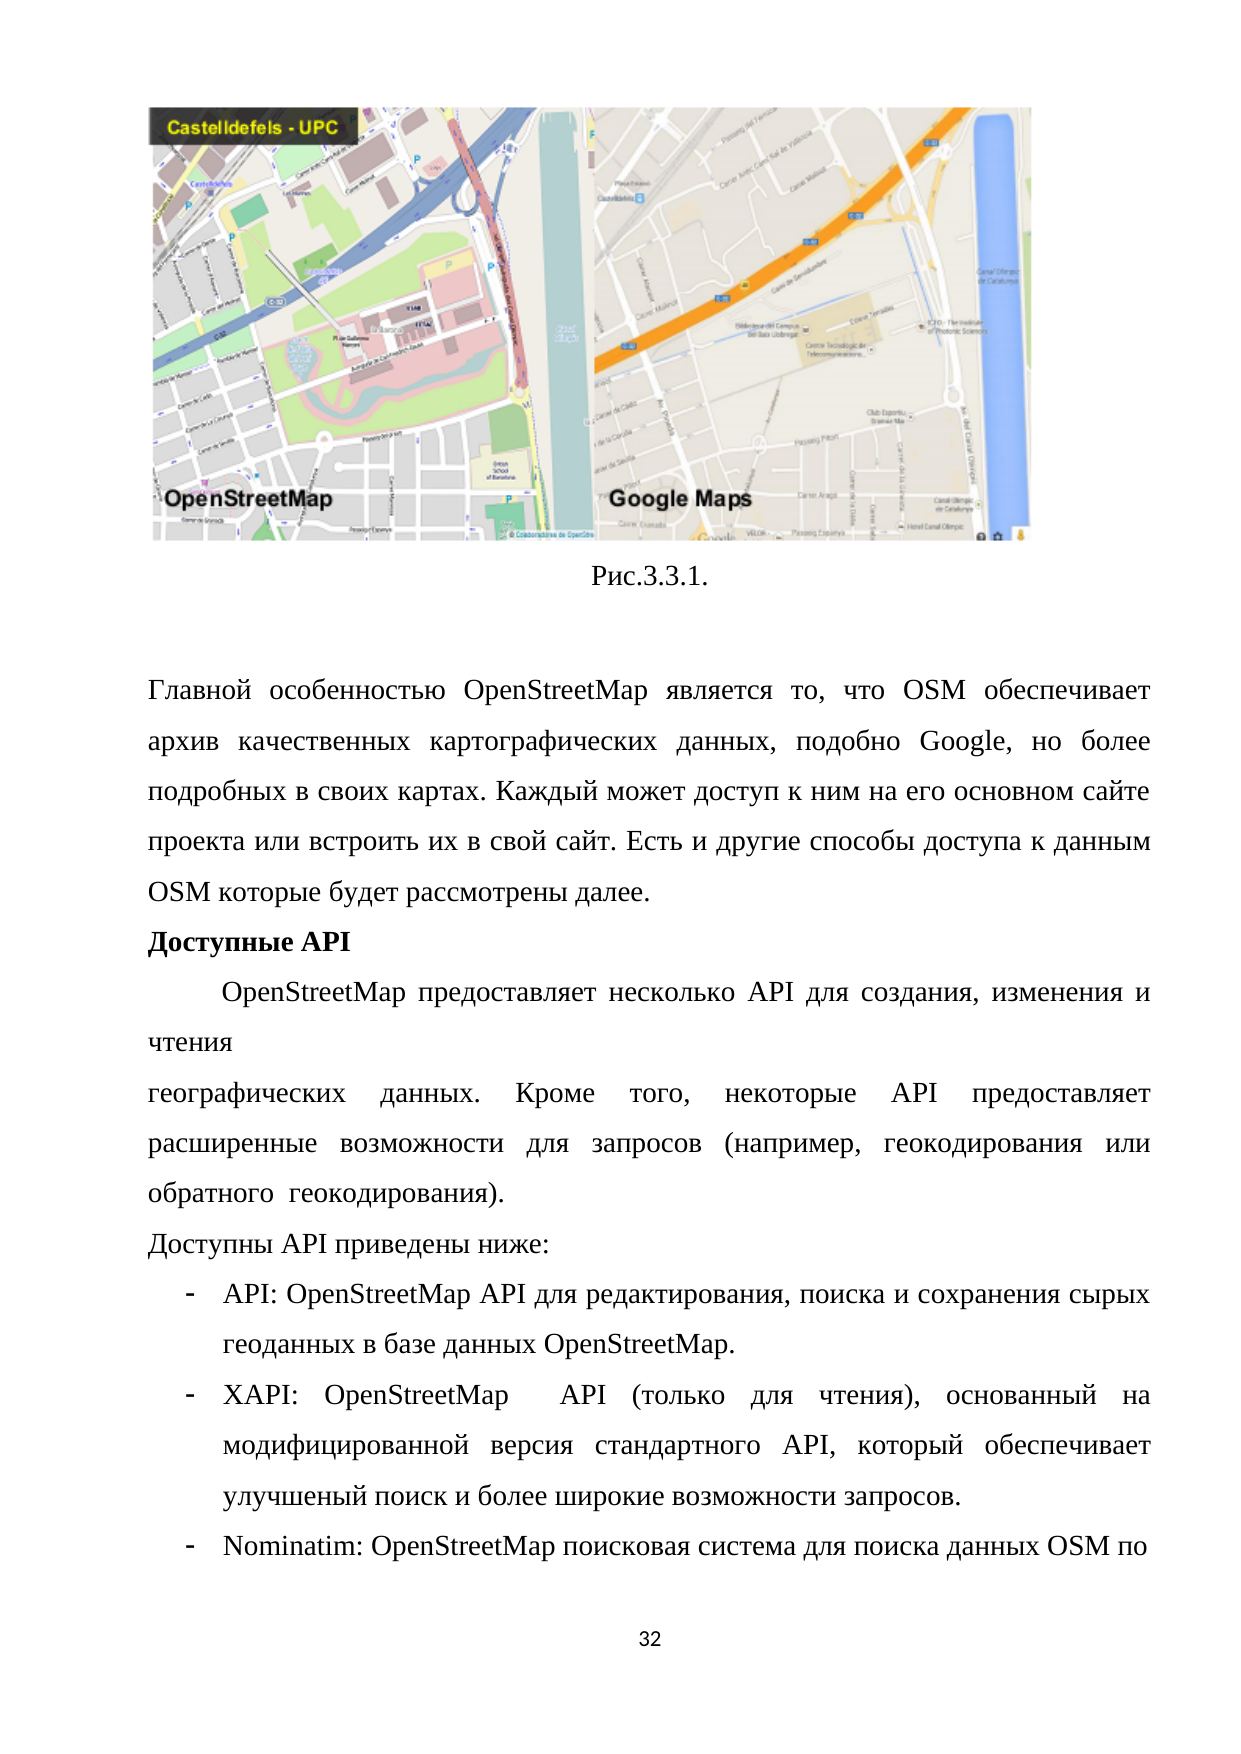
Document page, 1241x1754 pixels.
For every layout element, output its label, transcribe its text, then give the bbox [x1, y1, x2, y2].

text географических данных. Кроме того, некоторые API предоставляет расширенные возможности для запросов (например, геокодирования или обратного геокодирования). [148, 1176, 1152, 1310]
text Рис.3.3.1. [148, 659, 1152, 692]
picture [147, 204, 1033, 645]
text Главной особенностью OpenStreetMap является то, что OSM обеспечивает архив качественных картографических данных, подобно Google, но более подробных в своих картах. Каждый может доступ к ним на его основном сайте проекта или встроить их в свой сайт. Есть и другие способы доступа к данным OSM которые будет рассмотрены далее. [148, 773, 1152, 1008]
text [148, 103, 1152, 187]
text Доступные API [148, 1024, 1152, 1058]
list API: OpenStreetMap API для редактирования, поиска и сохранения сырых геоданных в базе данных OpenStreetMap. [185, 1377, 1152, 1461]
text OpenStreetMap предоставляет несколько API для создания, изменения и чтения [148, 1075, 1152, 1159]
text Доступны API приведены ниже: [148, 1326, 1152, 1360]
list XAPI: OpenStreetMap API (только для чтения), основанный на модифицированной версия стандартного API, который обеспечивает улучшеный поиск и более широкие возможности запросов. [185, 1477, 1152, 1612]
